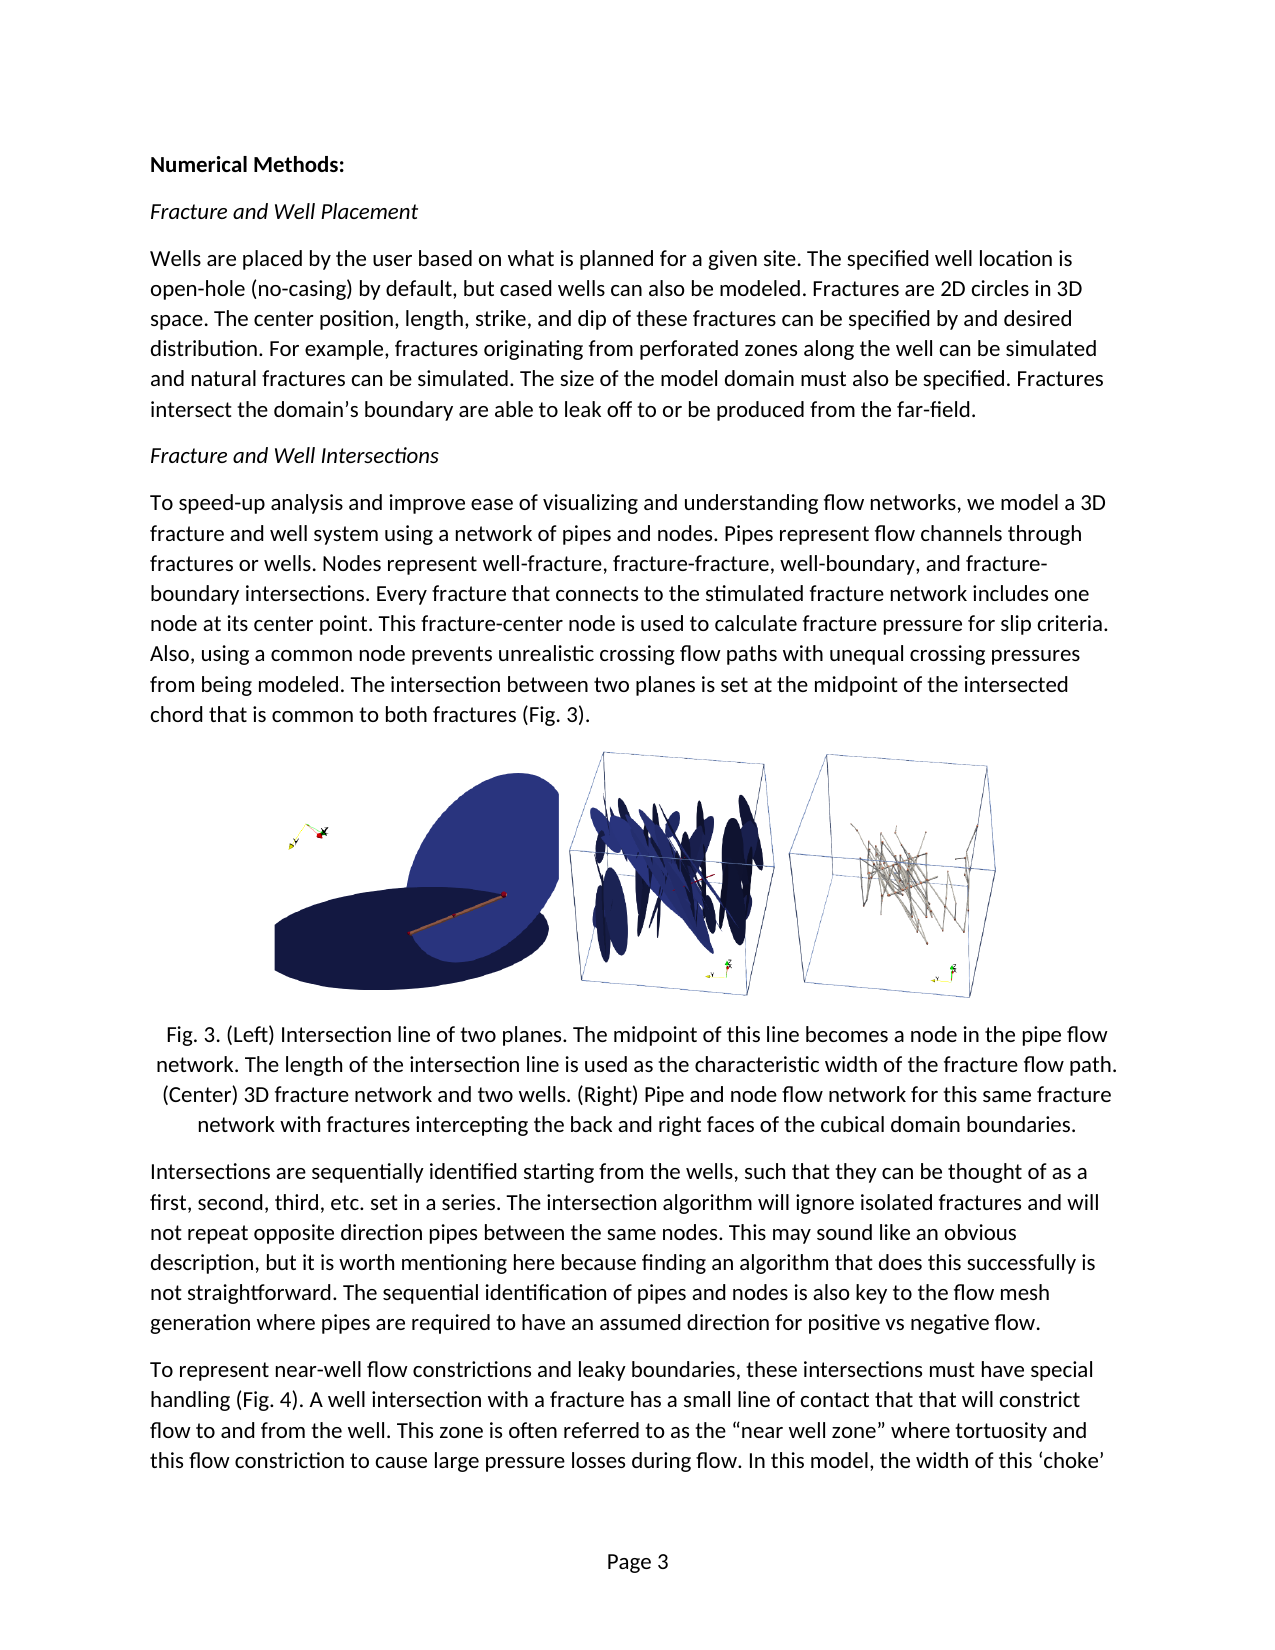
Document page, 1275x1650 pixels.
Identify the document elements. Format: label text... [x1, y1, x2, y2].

subtitle Numerical Methods: [150, 150, 1125, 178]
subtitle Fracture and Well Placement [150, 197, 1125, 225]
text Intersections are sequentially identified starting from the wells, such that they can be thought of as a first, second, third, etc. set in a series. The intersection algorithm will ignore isolated fractures and will not repeat opposite direction pipes between the same nodes. This may sound like an obvious description, but it is worth mentioning here because finding an algorithm that does this successfully is not straightforward. The sequential identification of pipes and nodes is also key to the flow mesh generation where pipes are required to have an assumed direction for positive vs negative flow. [150, 1157, 1125, 1337]
text To speed-up analysis and improve ease of visualizing and understanding flow networks, we model a 3D fracture and well system using a network of pipes and nodes. Pipes represent flow channels through fractures or wells. Nodes represent well-fracture, fracture-fracture, well-boundary, and fracture-boundary intersections. Every fracture that connects to the stimulated fracture network includes one node at its center point. This fracture-center node is used to calculate fracture pressure for slip criteria. Also, using a common node prevents unrealistic crossing flow paths with unequal crossing pressures from being modeled. The intersection between two planes is set at the midpoint of the intersected chord that is common to both fractures (Fig. 3). [150, 488, 1125, 728]
text Wells are placed by the user based on what is planned for a given site. The specified well location is open-hole (no-casing) by default, but cased wells can also be modeled. Fractures are 2D circles in 3D space. The center position, length, strike, and dip of these fractures can be specified by and desired distribution. For example, fractures originating from perforated zones along the well can be simulated and natural fractures can be simulated. The size of the model domain must also be specified. Fractures intersect the domain’s boundary are able to leak off to or be produced from the far-field. [150, 244, 1125, 423]
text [150, 1355, 1125, 1474]
text Fig. 3. (Left) Intersection line of two planes. The midpoint of this line becomes a node in the pipe flow network. The length of the intersection line is used as the characteristic width of the fracture flow path. (Center) 3D fracture network and two wells. (Right) Pipe and node flow network for this same fracture network with fractures intercepting the back and right faces of the cubical domain boundaries. [150, 1020, 1125, 1139]
subtitle Fracture and Well Intersections [150, 442, 1125, 470]
picture [274, 746, 1001, 1002]
